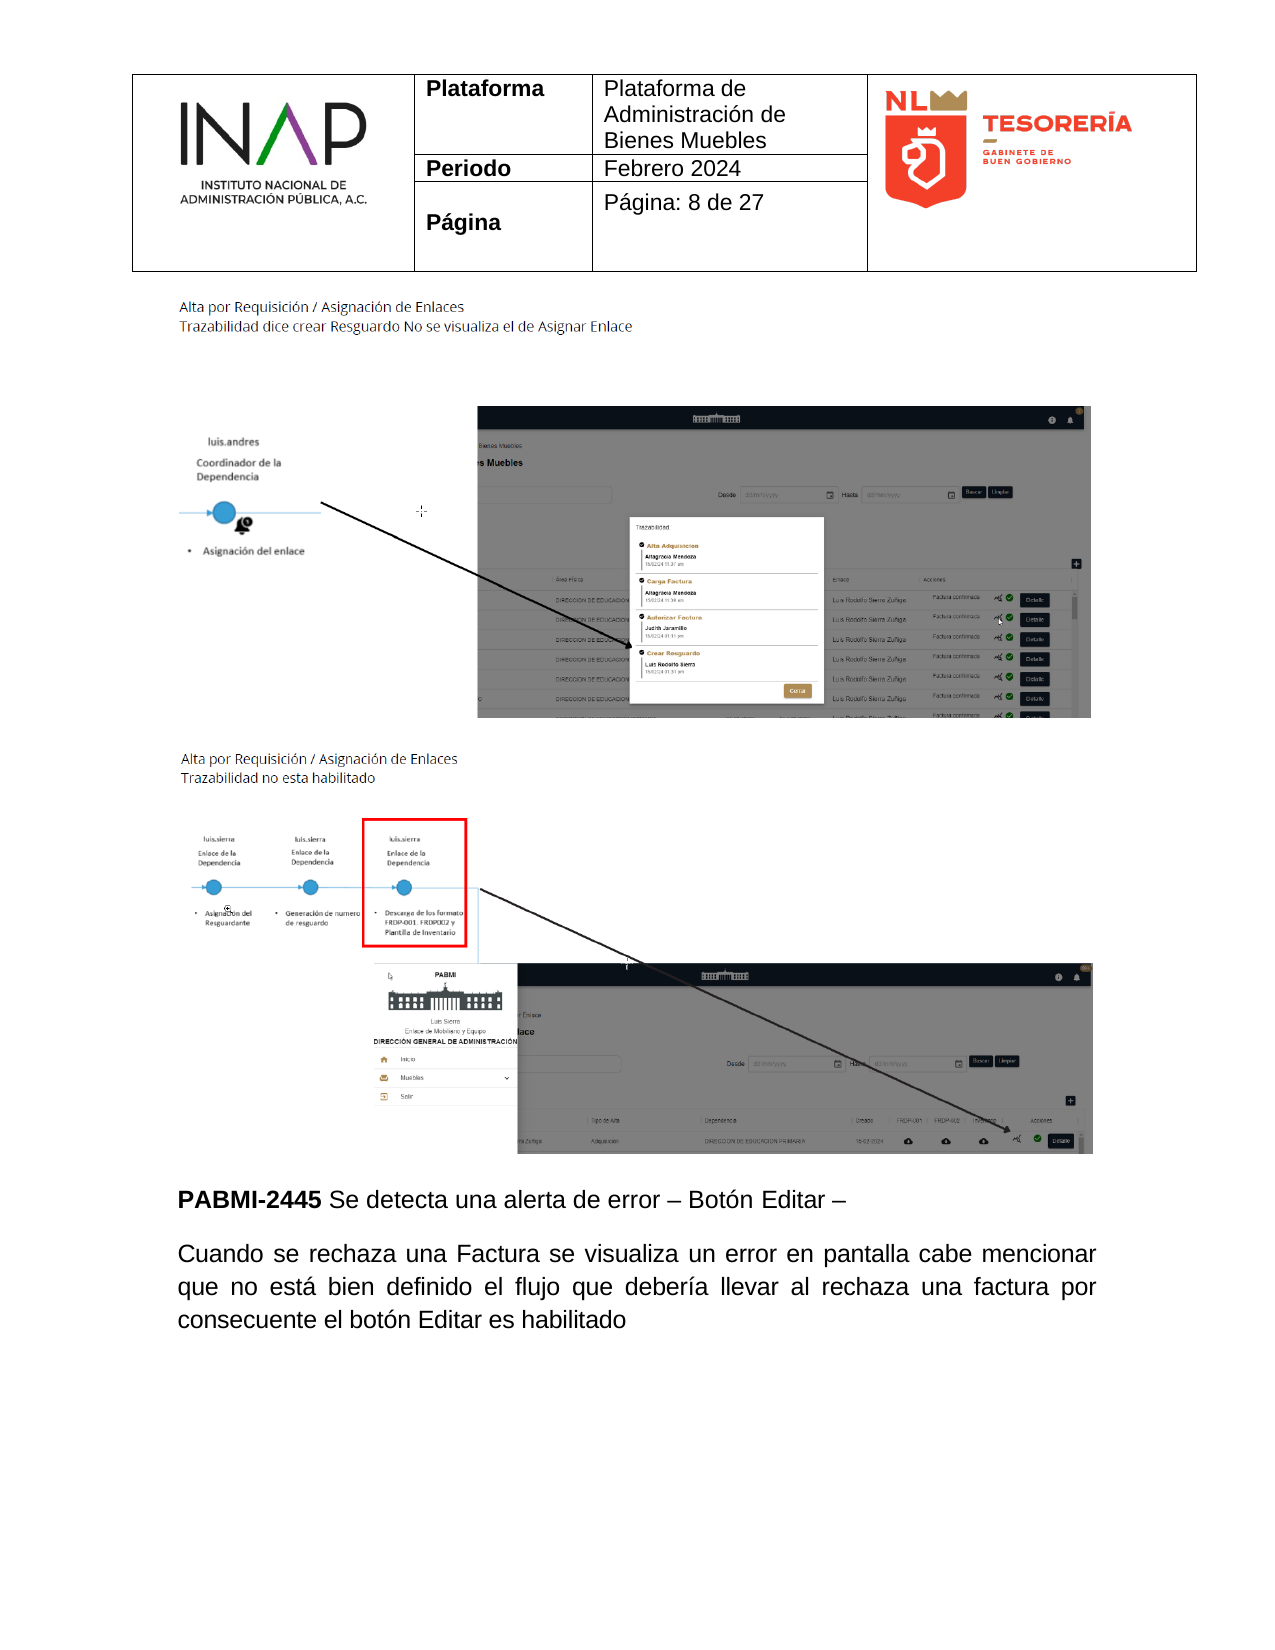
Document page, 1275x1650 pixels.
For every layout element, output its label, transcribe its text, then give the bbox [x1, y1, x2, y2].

picture [878, 89, 1135, 208]
text PABMI-2445 Se detecta una alerta de error – Botón Editar – [177, 1185, 1098, 1213]
picture [143, 86, 400, 221]
picture [177, 300, 1098, 728]
text Cuando se rechaza una Factura se visualiza un error en pantalla cabe mencionar que no está bien definido el flujo que debería llevar al rechaza una factura por consecuente el botón Editar es habilitado [177, 1239, 1098, 1333]
picture [177, 752, 1098, 1160]
